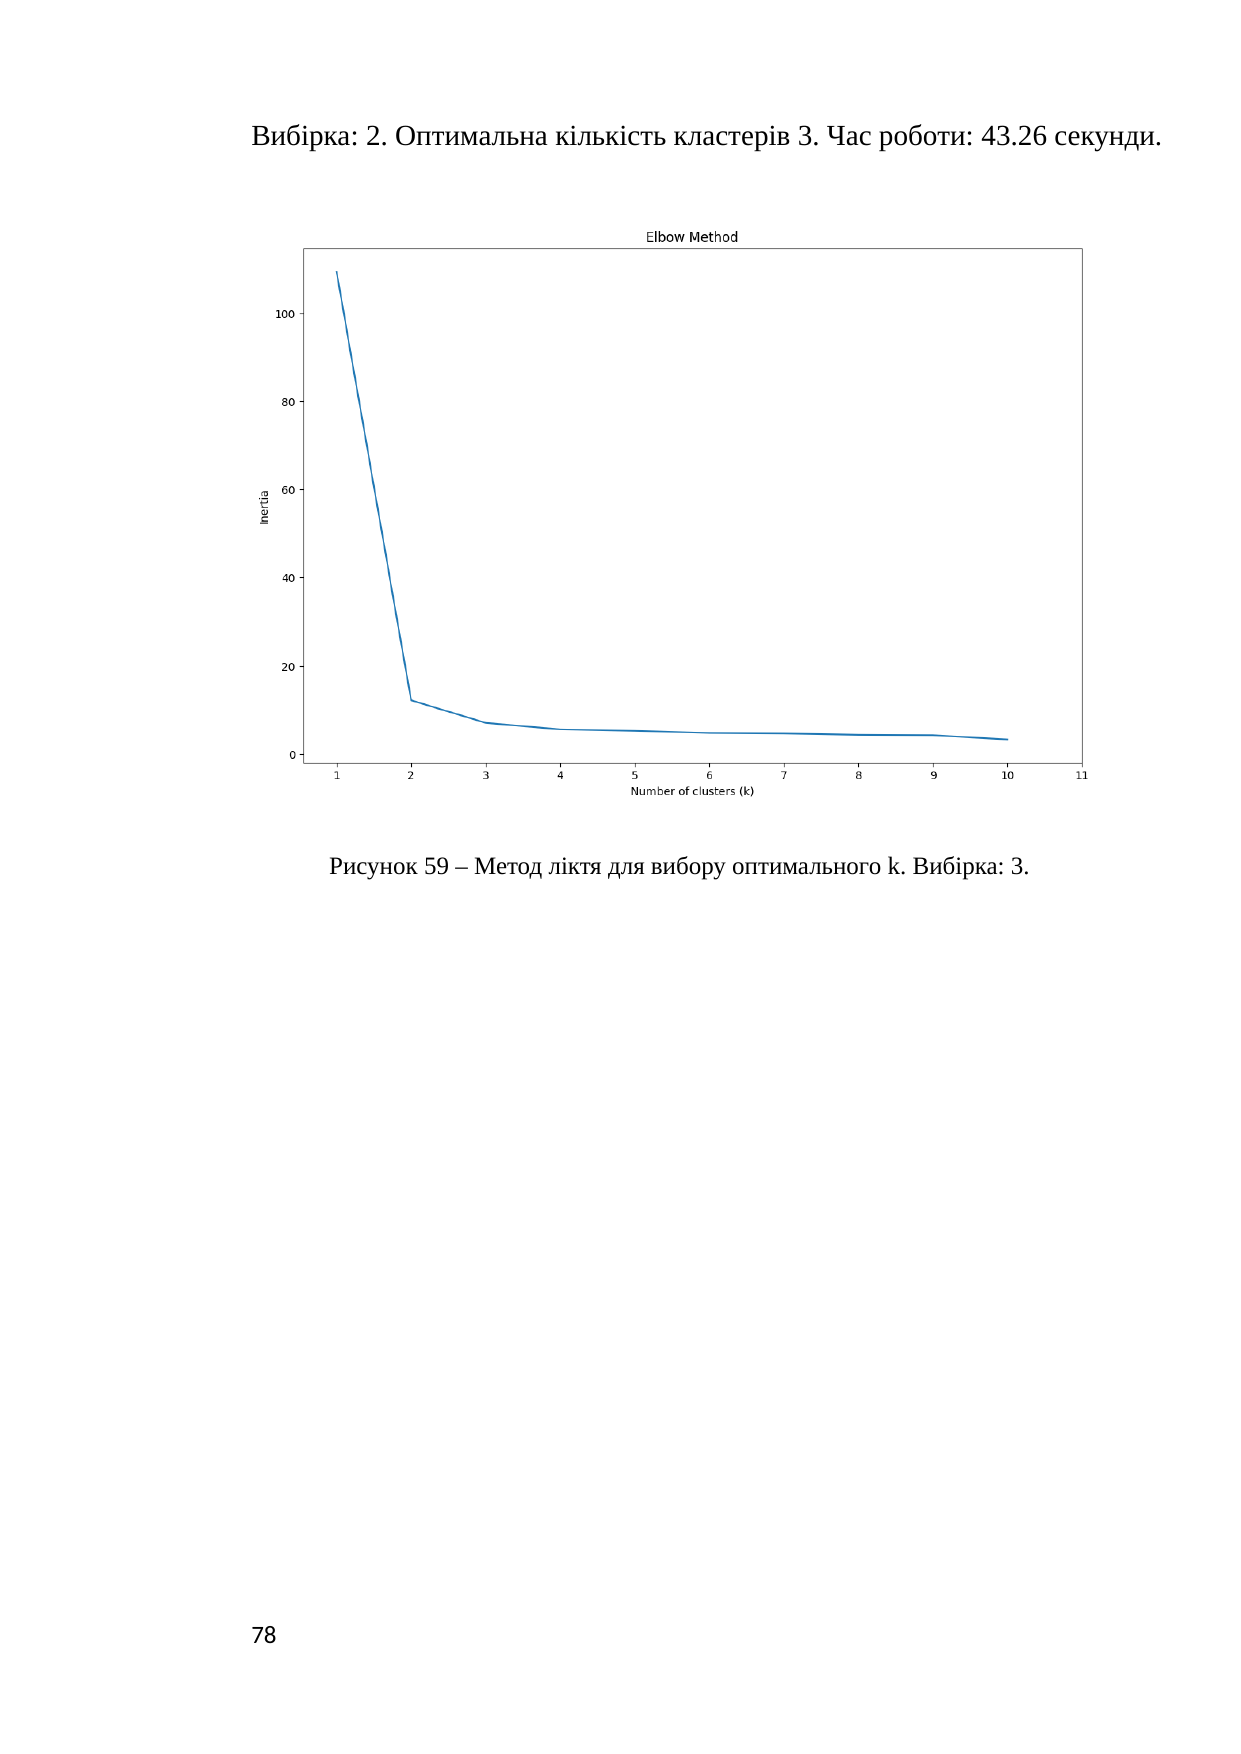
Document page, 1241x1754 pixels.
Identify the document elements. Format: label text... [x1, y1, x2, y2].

text Вибірка: 2. Оптимальна кількість кластерів 3. Час роботи: 43.26 секунди. [177, 118, 1181, 152]
text Рисунок 59 – Метод ліктя для вибору оптимального k. Вибірка: 3. [177, 851, 1181, 879]
picture [177, 168, 1182, 836]
